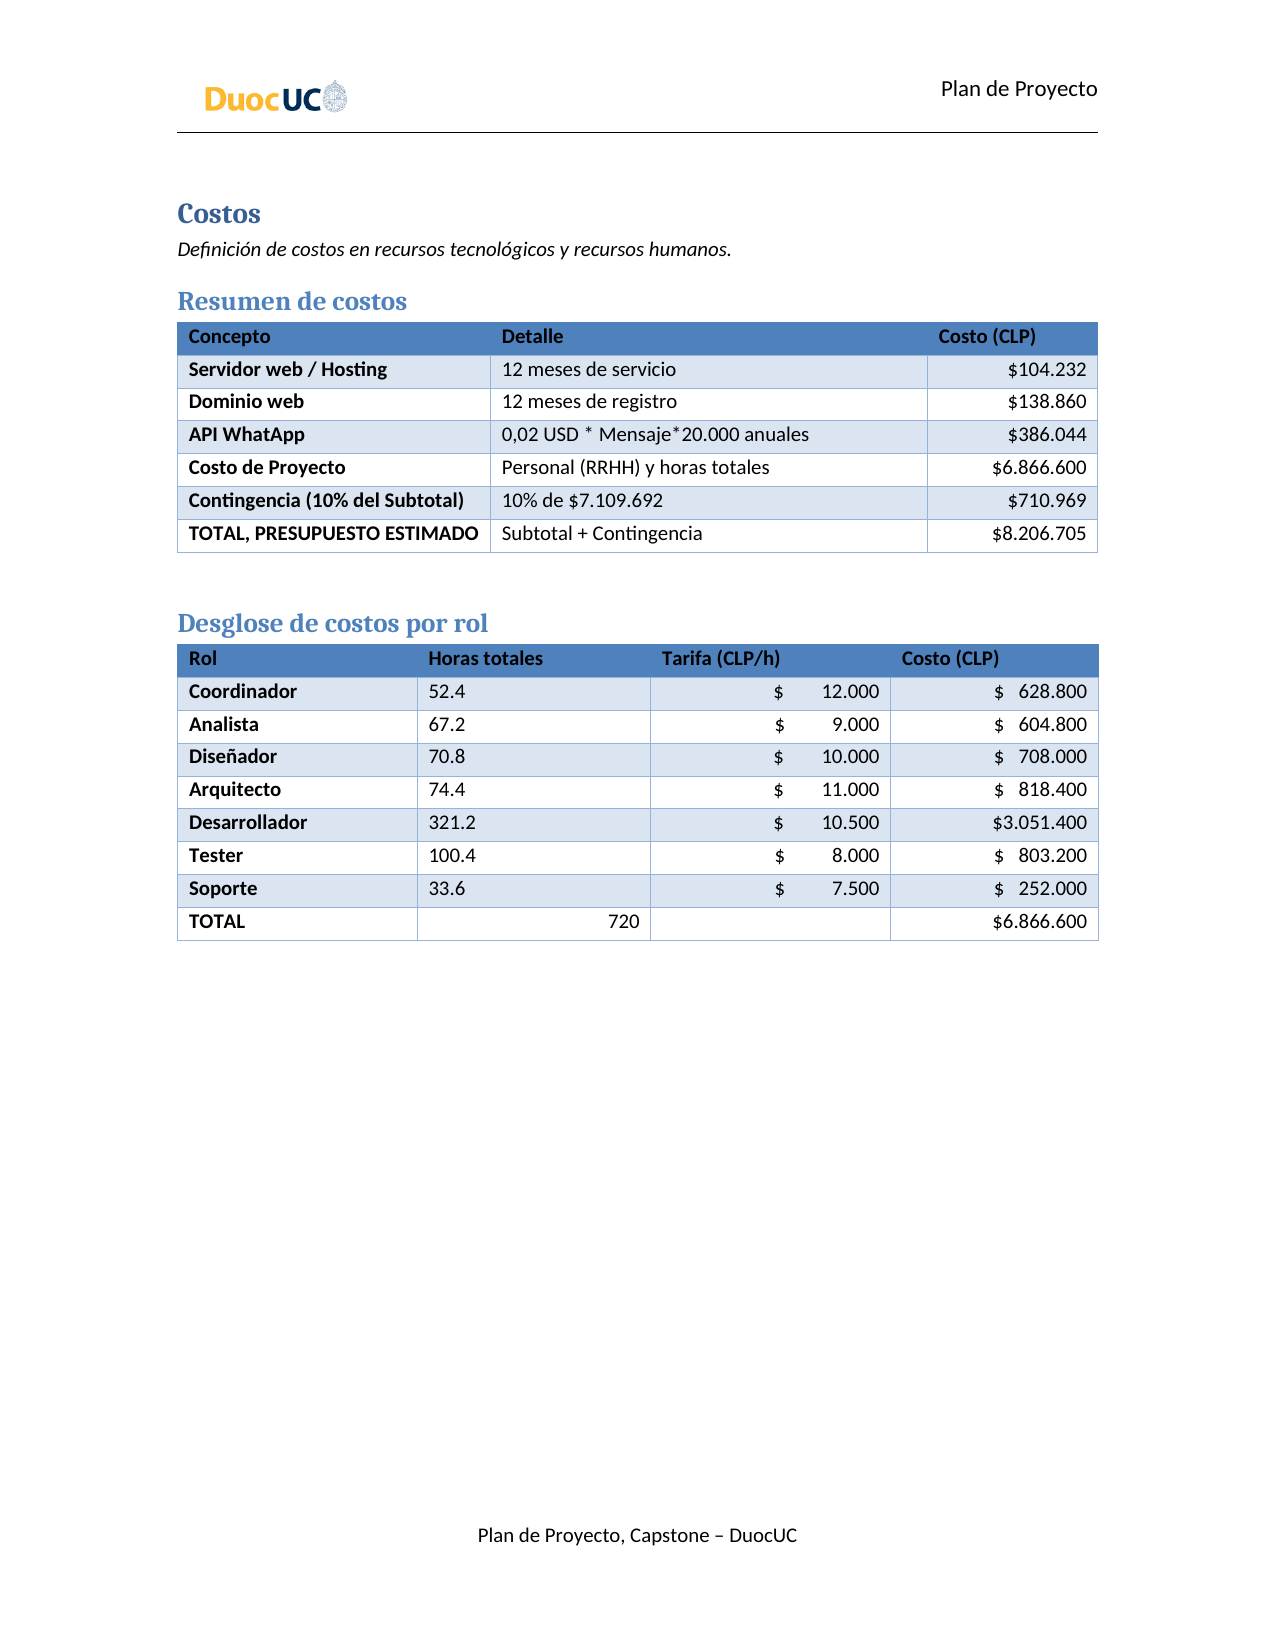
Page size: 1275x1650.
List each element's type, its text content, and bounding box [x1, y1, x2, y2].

table_cell $ 10.500 [651, 809, 890, 841]
table_cell $ 12.000 [651, 678, 890, 710]
table_cell $ 11.000 [651, 777, 890, 808]
picture [198, 76, 352, 115]
table_cell $ 818.400 [891, 777, 1098, 808]
table_cell 0,02 USD * Mensaje*20.000 anuales [491, 421, 927, 453]
table_cell 321.2 [418, 809, 650, 841]
table_cell $3.051.400 [891, 809, 1098, 841]
table_cell Costo de Proyecto [178, 454, 490, 486]
table_cell 12 meses de servicio [491, 356, 927, 388]
table_cell Desarrollador [178, 809, 417, 841]
table_cell 67.2 [418, 711, 650, 743]
table_cell Dominio web [178, 389, 490, 420]
table_cell 74.4 [418, 777, 650, 808]
table_cell 720 [418, 908, 650, 939]
table_cell [651, 908, 890, 939]
table_header Costo (CLP) [928, 323, 1097, 355]
table_cell $386.044 [928, 421, 1097, 453]
table_cell 12 meses de registro [491, 389, 927, 420]
table_cell 70.8 [418, 744, 650, 776]
table_cell 10% de $7.109.692 [491, 487, 927, 519]
table_cell $ 7.500 [651, 875, 890, 907]
table_header Rol [178, 645, 417, 677]
text Definición de costos en recursos tecnológicos y recursos humanos. [177, 236, 1098, 262]
table_cell $ 252.000 [891, 875, 1098, 907]
table_cell Personal (RRHH) y horas totales [491, 454, 927, 486]
table_header Detalle [491, 323, 927, 355]
subtitle Desglose de costos por rol [177, 608, 1098, 640]
table_cell Arquitecto [178, 777, 417, 808]
table_cell $ 708.000 [891, 744, 1098, 776]
subtitle Costos [177, 198, 1098, 231]
table_cell 52.4 [418, 678, 650, 710]
table_cell $6.866.600 [891, 908, 1098, 939]
table_cell Contingencia (10% del Subtotal) [178, 487, 490, 519]
table_cell $104.232 [928, 356, 1097, 388]
table_cell $710.969 [928, 487, 1097, 519]
table_cell $ 628.800 [891, 678, 1098, 710]
table_cell Subtotal + Contingencia [491, 520, 927, 552]
table_cell TOTAL, PRESUPUESTO ESTIMADO [178, 520, 490, 552]
table_cell $6.866.600 [928, 454, 1097, 486]
table_cell $ 10.000 [651, 744, 890, 776]
table_cell $ 604.800 [891, 711, 1098, 743]
table_header Tarifa (CLP/h) [651, 645, 890, 677]
table_cell $ 8.000 [651, 842, 890, 874]
table_cell 100.4 [418, 842, 650, 874]
table_cell Tester [178, 842, 417, 874]
table_header Concepto [178, 323, 490, 355]
table_cell Diseñador [178, 744, 417, 776]
table_cell $138.860 [928, 389, 1097, 420]
table_cell Soporte [178, 875, 417, 907]
table_cell Servidor web / Hosting [178, 356, 490, 388]
table_cell 33.6 [418, 875, 650, 907]
table_cell Coordinador [178, 678, 417, 710]
table_header Horas totales [418, 645, 650, 677]
table_cell API WhatApp [178, 421, 490, 453]
table_cell $ 9.000 [651, 711, 890, 743]
table_cell TOTAL [178, 908, 417, 939]
subtitle Resumen de costos [177, 286, 1098, 317]
table_cell $ 803.200 [891, 842, 1098, 874]
table_header Costo (CLP) [891, 645, 1098, 677]
table_cell $8.206.705 [928, 520, 1097, 552]
table_cell Analista [178, 711, 417, 743]
